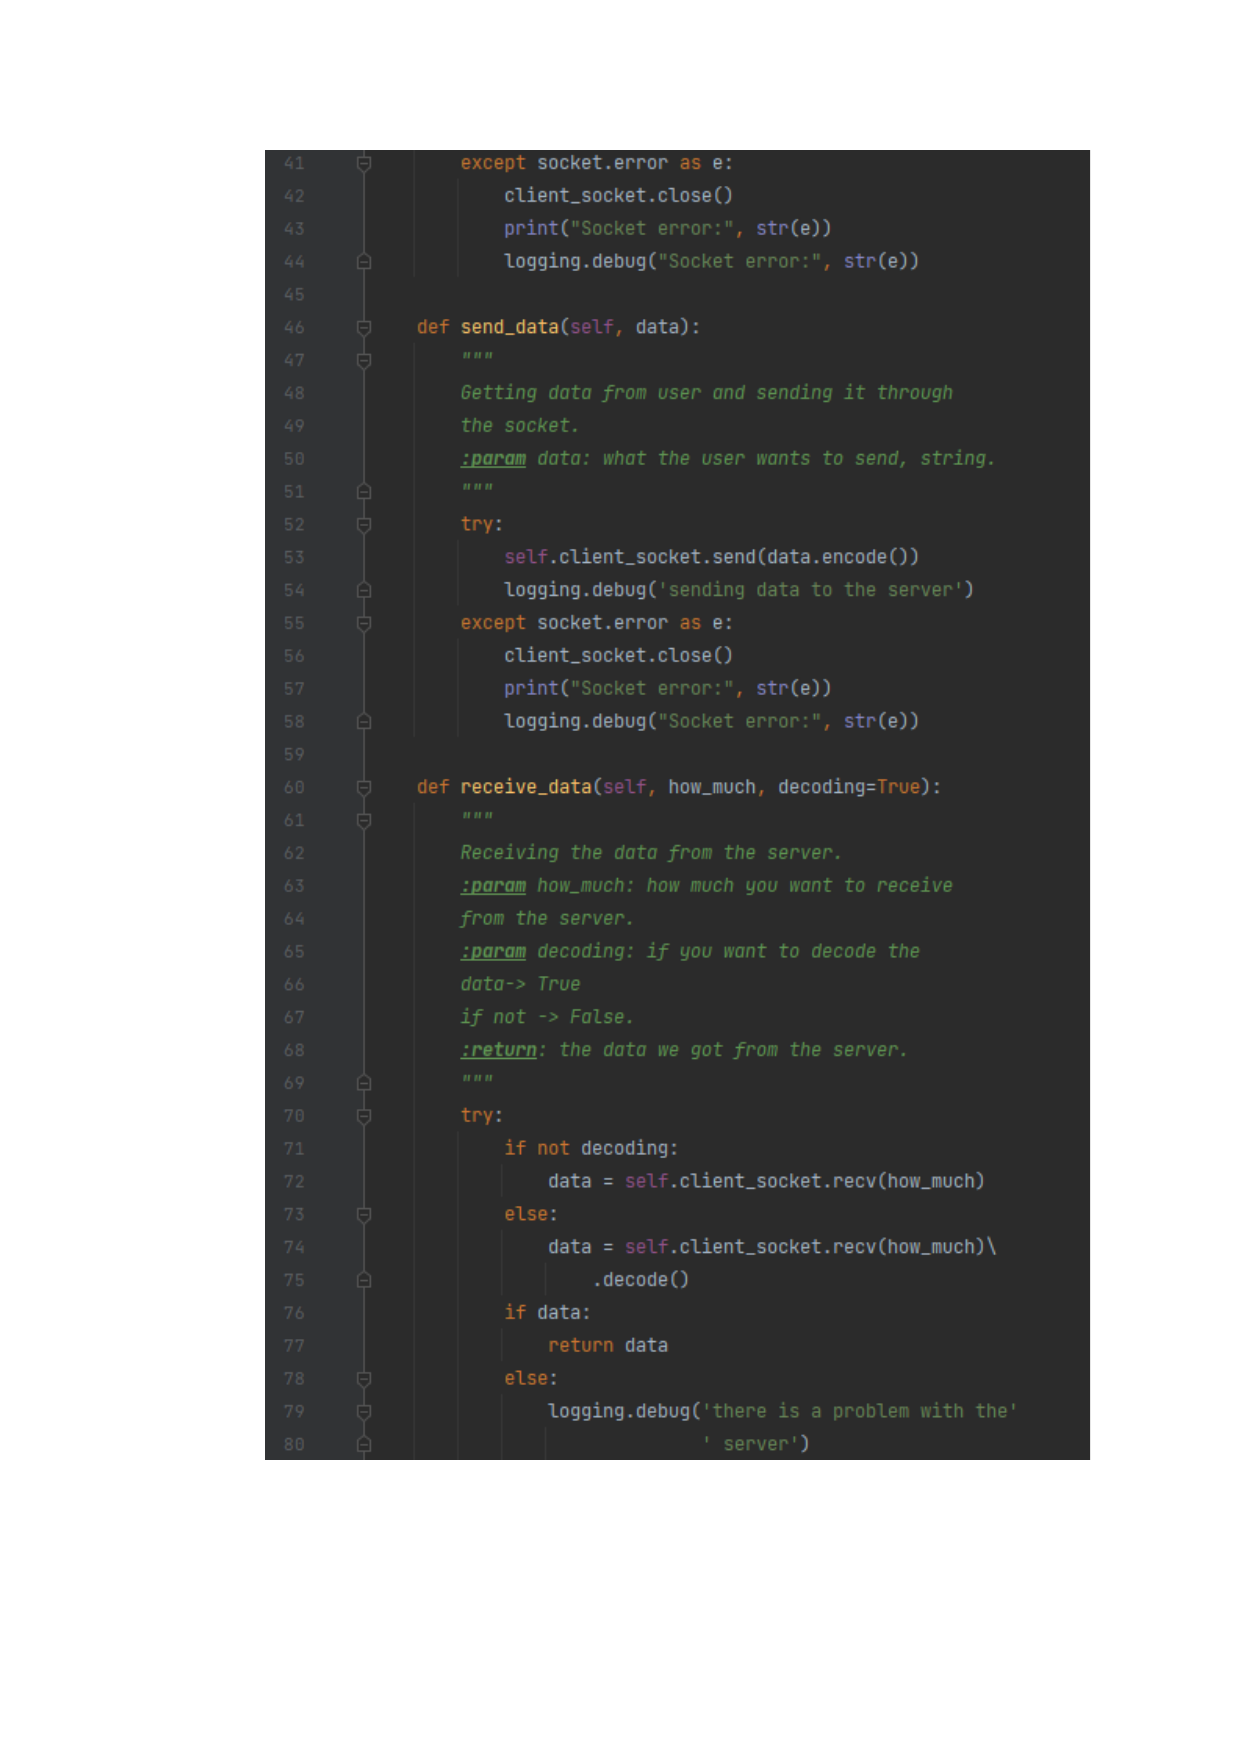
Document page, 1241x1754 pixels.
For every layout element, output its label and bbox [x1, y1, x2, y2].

picture [265, 150, 1091, 1460]
